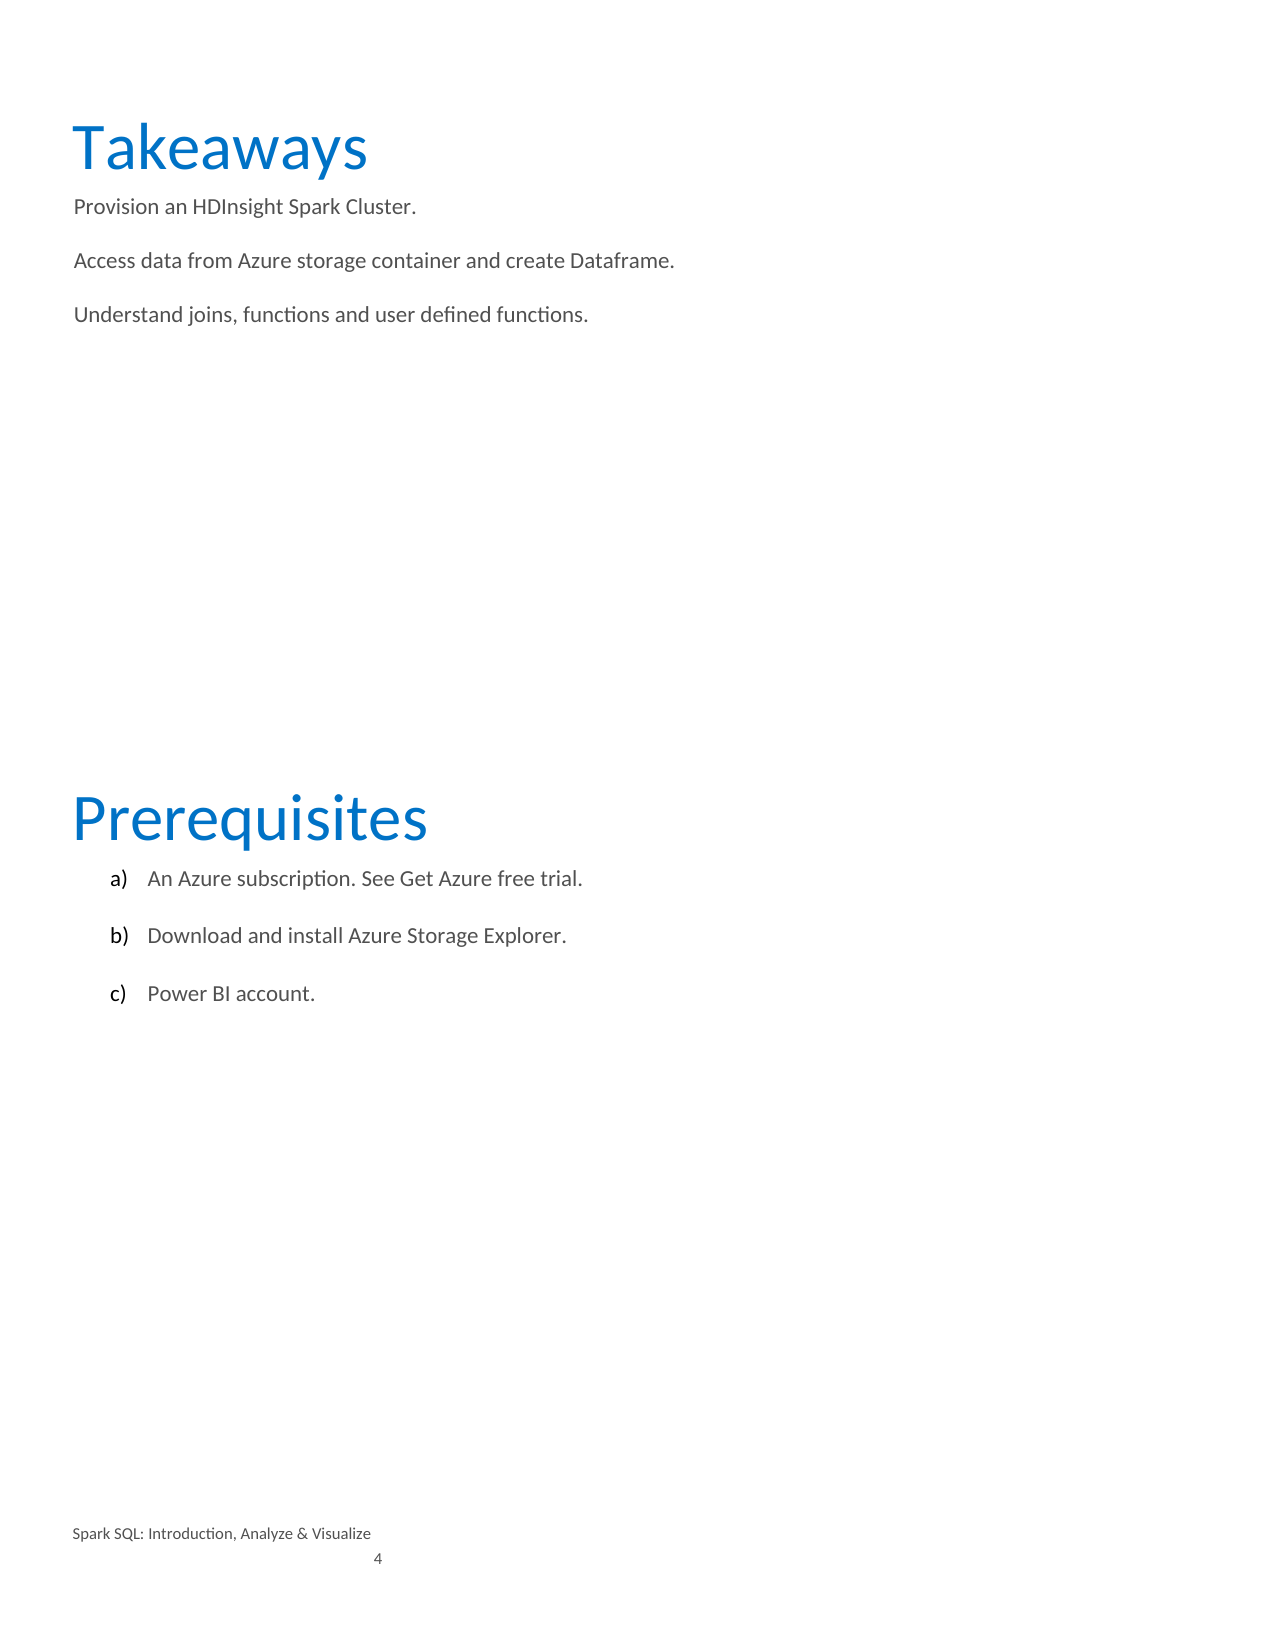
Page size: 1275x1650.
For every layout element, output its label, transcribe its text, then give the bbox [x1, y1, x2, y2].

text Understand joins, functions and user defined functions. [73, 300, 1196, 328]
text Provision an HDInsight Spark Cluster. [73, 192, 1196, 220]
list Download and install Azure Storage Explorer. [110, 921, 1196, 949]
list Power BI account. [110, 979, 1196, 1007]
text Access data from Azure storage container and create Dataframe. [73, 246, 1196, 274]
list An Azure subscription. See Get Azure free trial. [110, 864, 1196, 892]
subtitle Prerequisites [72, 776, 1196, 857]
subtitle Takeaways [72, 104, 1196, 186]
